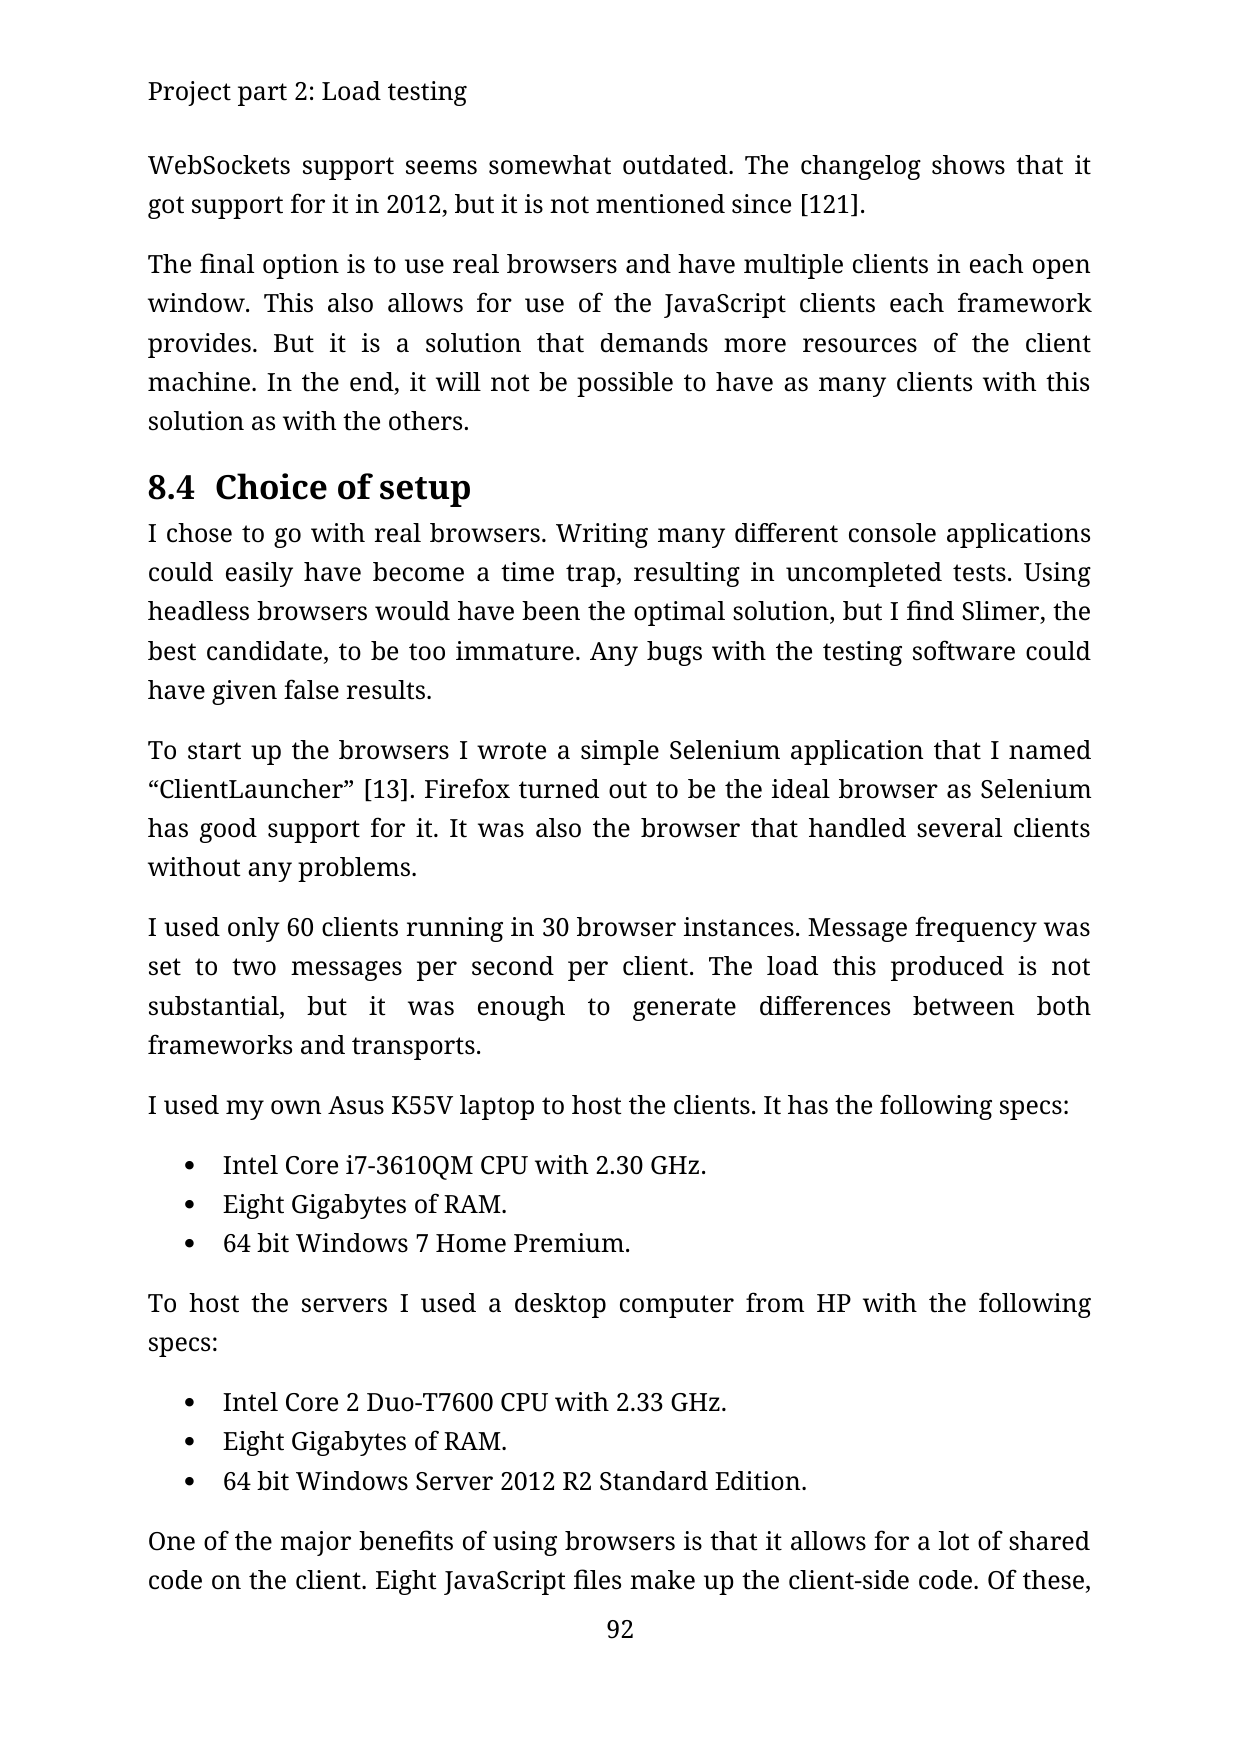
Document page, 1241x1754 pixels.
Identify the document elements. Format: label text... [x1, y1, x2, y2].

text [148, 1523, 1092, 1596]
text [148, 148, 1092, 221]
list Intel Core i7-3610QM CPU with 2.30 GHz. [185, 1147, 1092, 1181]
text I used only 60 clients running in 30 browser instances. Message frequency was set to two messages per second per client. The load this produced is not substantial, but it was enough to generate differences between both frameworks and transports. [148, 910, 1092, 1061]
text The final option is to use real browsers and have multiple clients in each open window. This also allows for use of the JavaScript clients each framework provides. But it is a solution that demands more resources of the client machine. In the end, it will not be possible to have as many clients with this solution as with the others. [148, 247, 1092, 438]
text To start up the browsers I wrote a simple Selenium application that I named “ClientLauncher” [13]. Firefox turned out to be the ideal browser as Selenium has good support for it. It was also the browser that handled several clients without any problems. [148, 732, 1092, 884]
text I chose to go with real browsers. Writing many different console applications could easily have become a time trap, resulting in uncompleted tests. Using headless browsers would have been the optimal solution, but I find Slimer, the best candidate, to be too immature. Any bugs with the testing software could have given false results. [148, 516, 1092, 706]
text I used my own Asus K55V laptop to host the clients. It has the following specs: [148, 1087, 1092, 1121]
list Eight Gigabytes of RAM. [185, 1187, 1092, 1221]
list 64 bit Windows 7 Home Premium. [185, 1226, 1092, 1260]
list Intel Core 2 Duo-T7600 CPU with 2.33 GHz. [185, 1385, 1092, 1419]
list Eight Gigabytes of RAM. [185, 1424, 1092, 1458]
text To host the servers I used a desktop computer from HP with the following specs: [148, 1286, 1092, 1359]
list 64 bit Windows Server 2012 R2 Standard Edition. [185, 1463, 1092, 1497]
subtitle Choice of setup [148, 463, 1092, 509]
